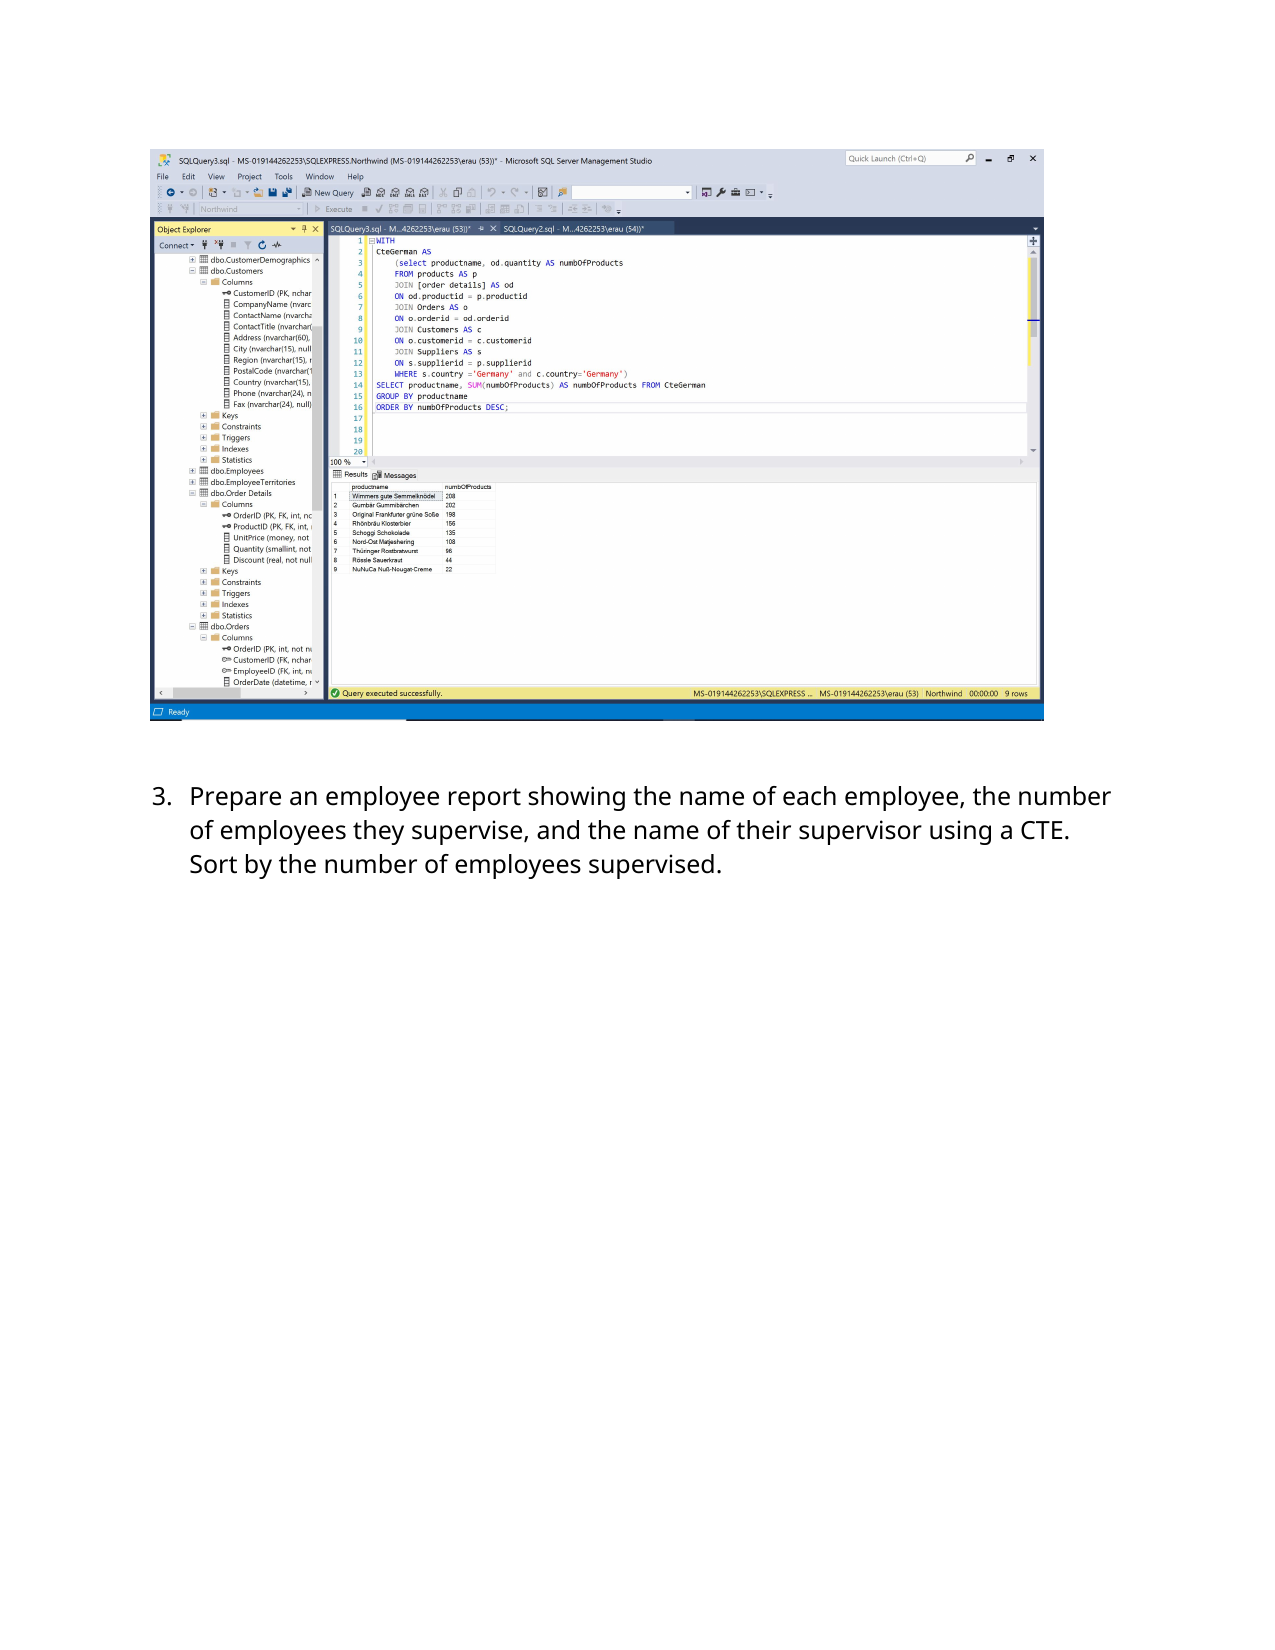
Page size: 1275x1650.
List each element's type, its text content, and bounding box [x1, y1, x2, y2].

list Prepare an employee report showing the name of each employee, the number of employees they supervise, and the name of their supervisor using a CTE. Sort by the number of employees supervised. [152, 779, 1125, 881]
picture [150, 149, 1044, 721]
